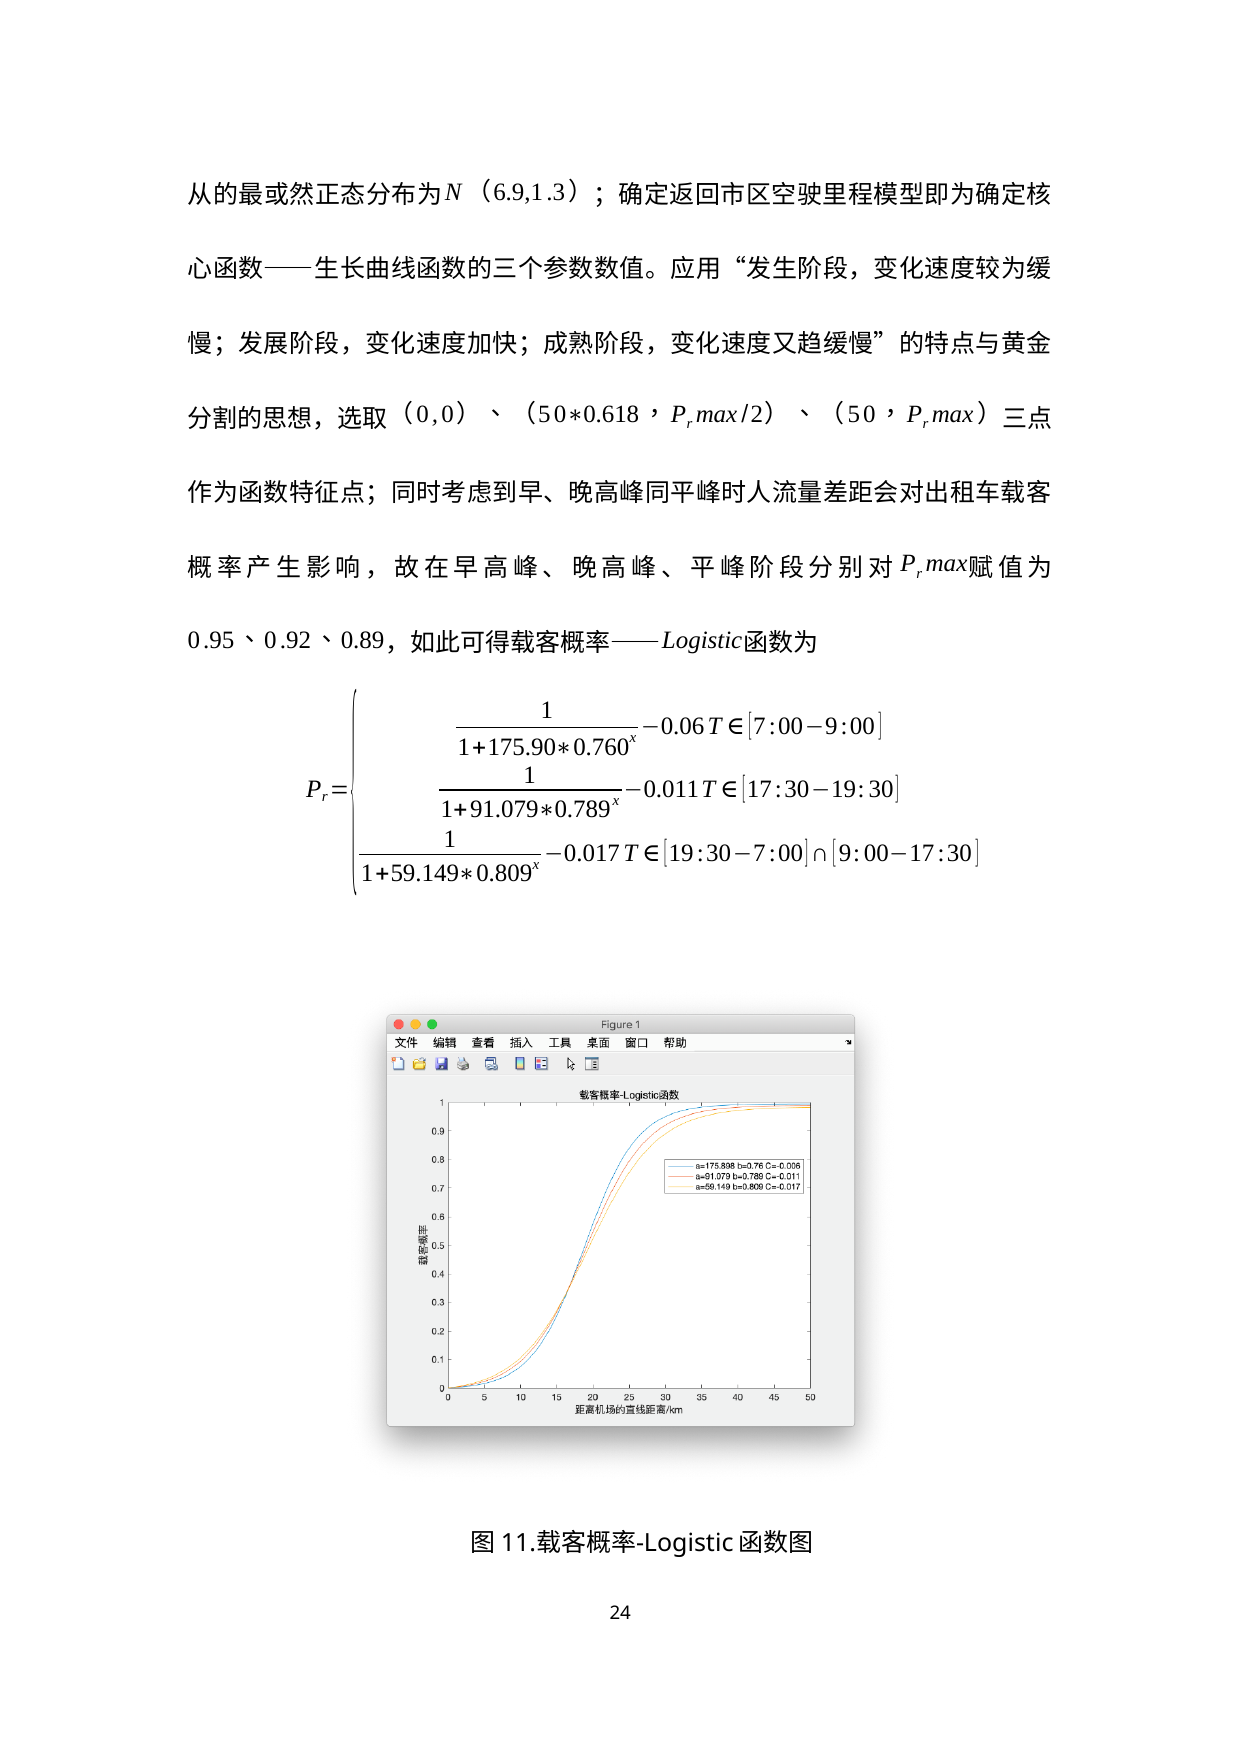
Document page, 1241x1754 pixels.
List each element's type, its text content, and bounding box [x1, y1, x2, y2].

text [187, 160, 1053, 673]
text 图11.载客概率-Logistic函数图 [187, 1508, 1053, 1573]
picture [340, 983, 901, 1488]
